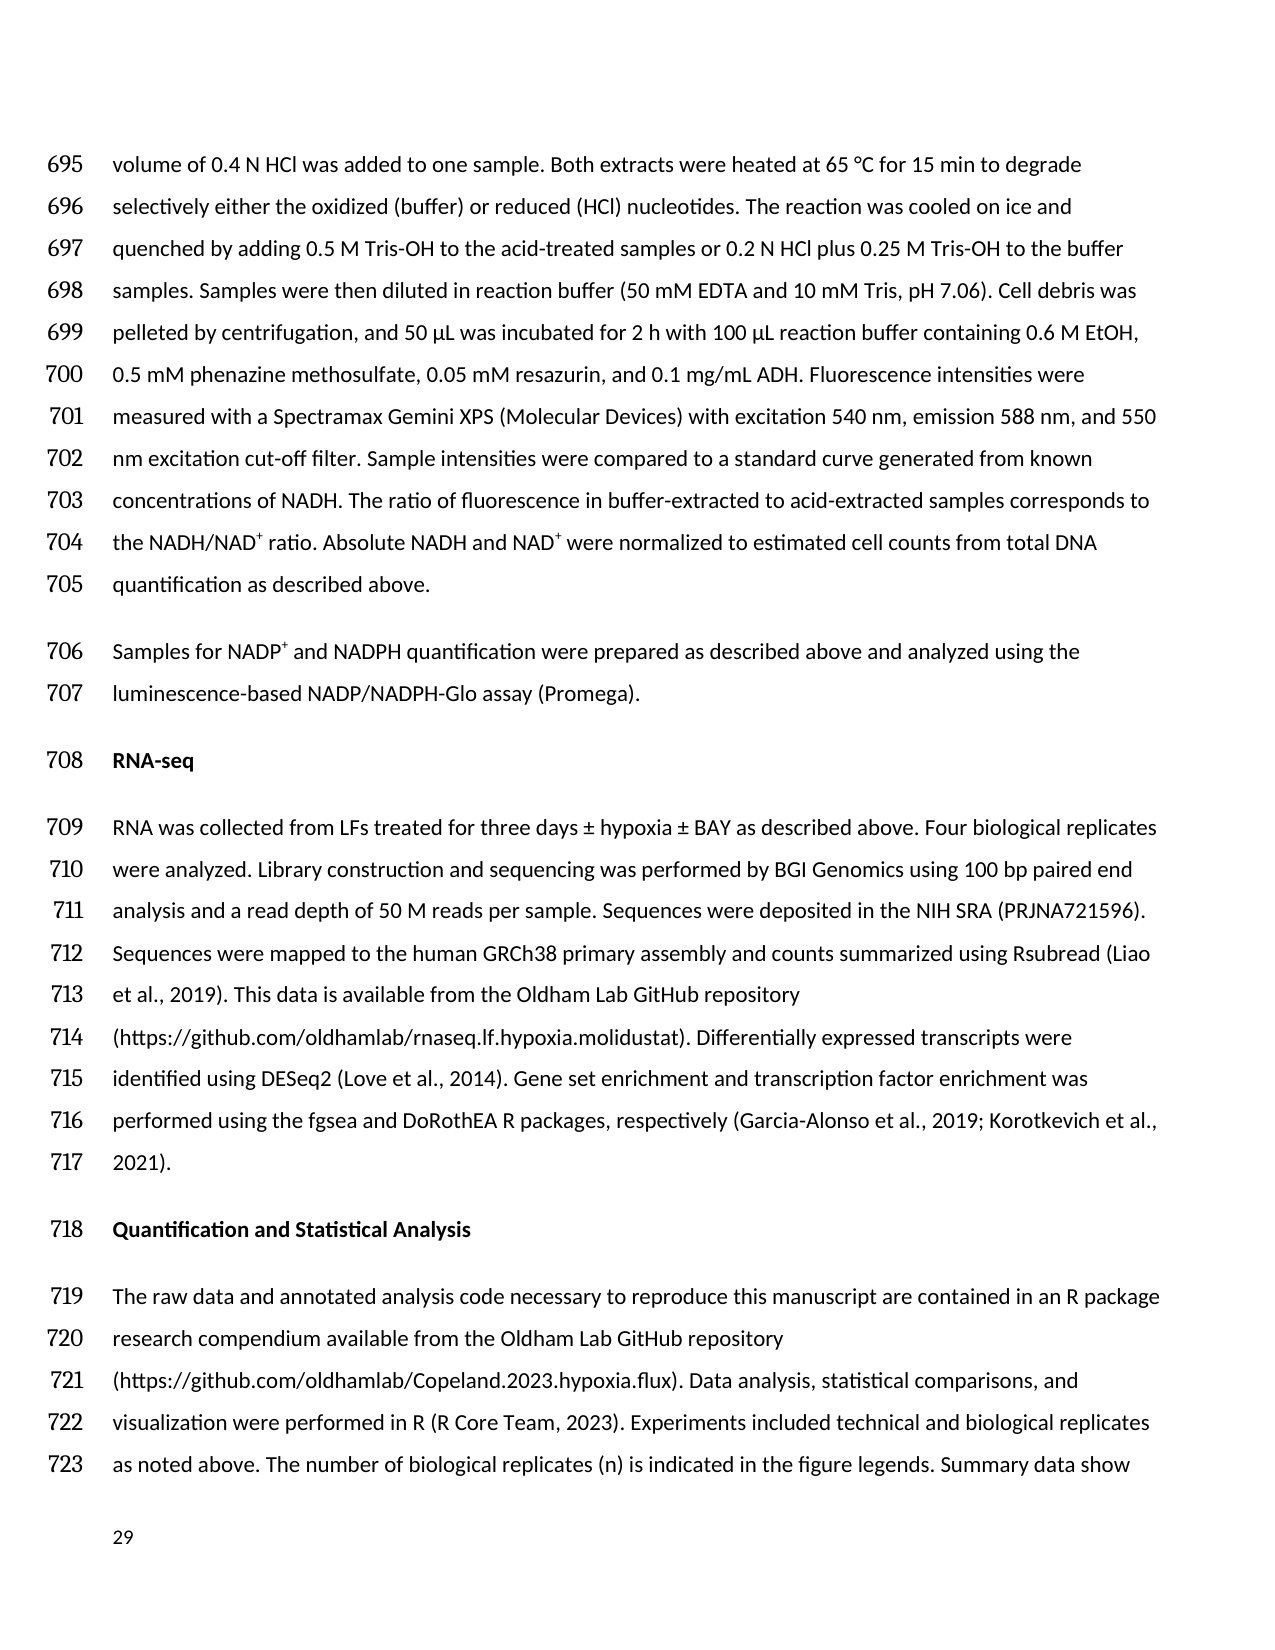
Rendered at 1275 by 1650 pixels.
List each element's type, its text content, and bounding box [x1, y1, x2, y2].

subtitle RNA-seq [112, 746, 1162, 774]
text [112, 1282, 1162, 1478]
text Samples for NADP+ and NADPH quantification were prepared as described above and analyzed using the luminescence-based NADP/NADPH-Glo assay (Promega). [112, 637, 1162, 707]
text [112, 150, 1162, 598]
subtitle Quantification and Statistical Analysis [112, 1216, 1162, 1243]
text RNA was collected from LFs treated for three days ± hypoxia ± BAY as described above. Four biological replicates were analyzed. Library construction and sequencing was performed by BGI Genomics using 100 bp paired end analysis and a read depth of 50 M reads per sample. Sequences were deposited in the NIH SRA (PRJNA721596). Sequences were mapped to the human GRCh38 primary assembly and counts summarized using Rsubread (Liao et al., 2019). This data is available from the Oldham Lab GitHub repository (https://github.com/oldhamlab/rnaseq.lf.hypoxia.molidustat). Differentially expressed transcripts were identified using DESeq2 (Love et al., 2014). Gene set enrichment and transcription factor enrichment was performed using the fgsea and DoRothEA R packages, respectively (Garcia-Alonso et al., 2019; Korotkevich et al., 2021). [112, 813, 1162, 1177]
